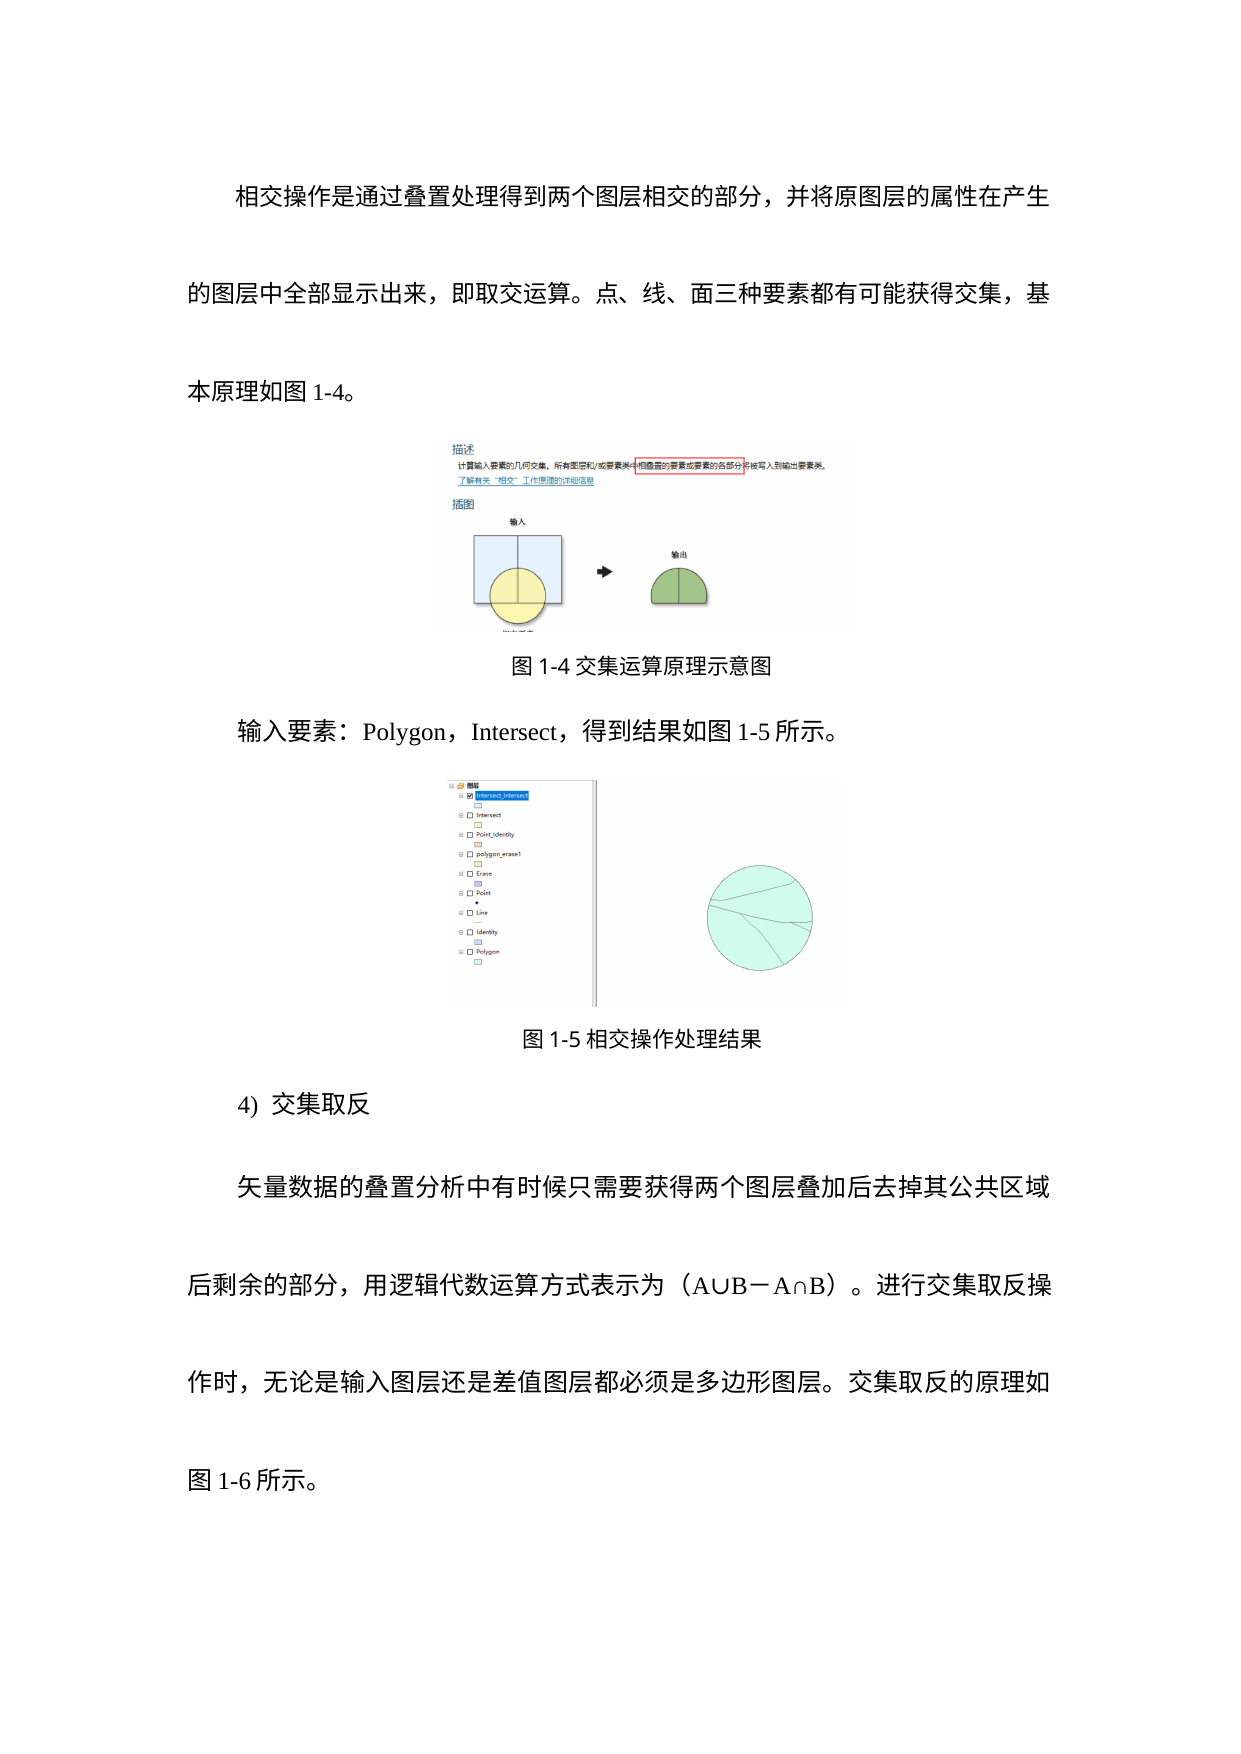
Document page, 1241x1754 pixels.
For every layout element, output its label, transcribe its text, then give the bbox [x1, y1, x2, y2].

text 图1-4 交集运算原理示意图 [187, 649, 1053, 681]
picture [447, 780, 843, 1007]
text 4) 交集取反 [187, 1070, 1053, 1135]
text 图1-5 相交操作处理结果 [187, 1022, 1053, 1054]
picture [437, 439, 854, 632]
text 矢量数据的叠置分析中有时候只需要获得两个图层叠加后去掉其公共区域后剩余的部分，用逻辑代数运算方式表示为（A∪B－A∩B）。进行交集取反操作时，无论是输入图层还是差值图层都必须是多边形图层。交集取反的原理如图1-6所示。 [187, 1153, 1053, 1511]
text 相交操作是通过叠置处理得到两个图层相交的部分，并将原图层的属性在产生的图层中全部显示出来，即取交运算。点、线、面三种要素都有可能获得交集，基本原理如图1-4。 [187, 162, 1053, 422]
text 输入要素：Polygon，Intersect，得到结果如图1-5所示。 [187, 697, 1053, 762]
